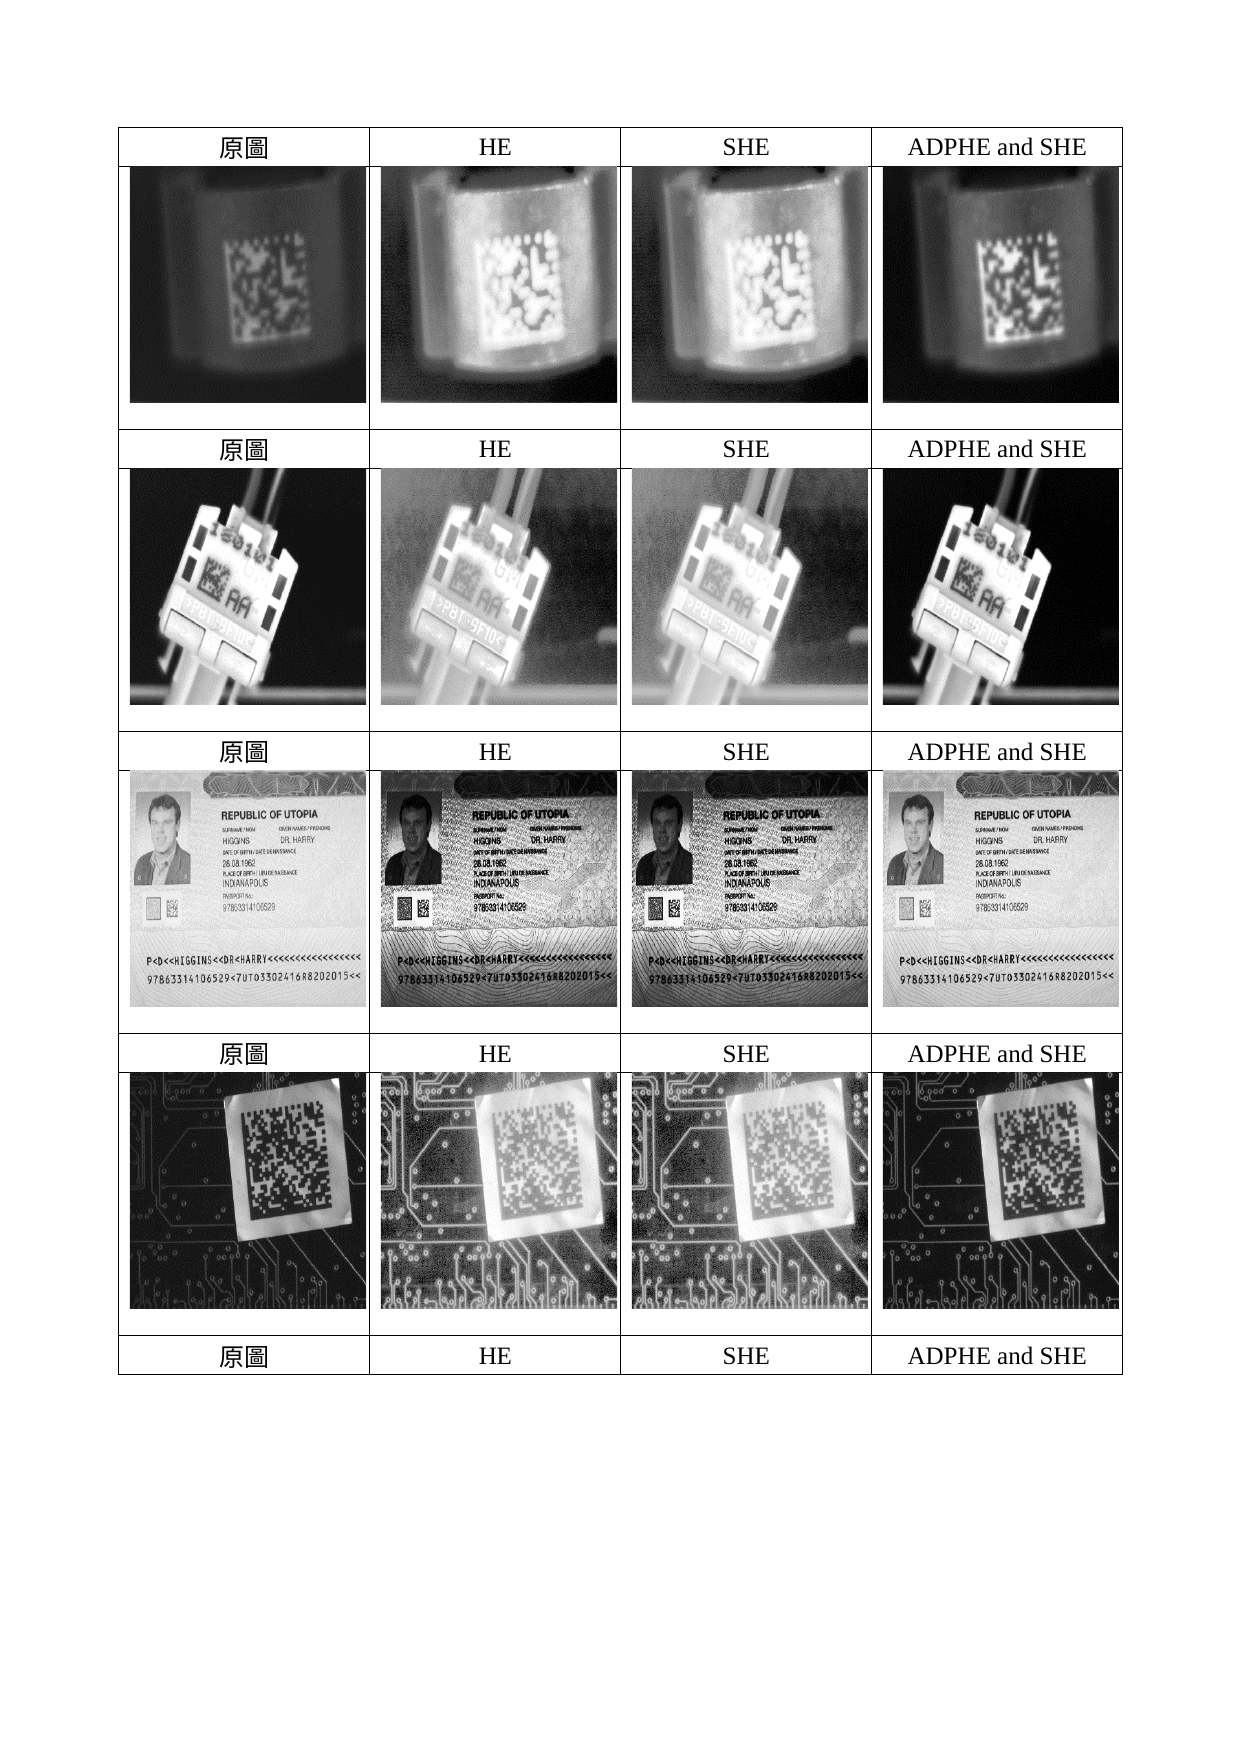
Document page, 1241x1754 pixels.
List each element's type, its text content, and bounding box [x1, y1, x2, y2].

picture [882, 166, 1119, 403]
picture [380, 468, 618, 705]
picture [882, 1072, 1119, 1309]
table_cell HE [370, 1034, 620, 1072]
table_cell [119, 1073, 369, 1335]
table_cell [872, 1073, 1122, 1335]
table_cell [621, 1073, 871, 1335]
table_cell 原圖 [119, 128, 369, 166]
table_cell 原圖 [119, 732, 369, 770]
picture [129, 770, 367, 1007]
table_cell SHE [621, 1336, 871, 1374]
table_cell ADPHE and SHE [872, 430, 1122, 468]
table_cell [370, 1073, 620, 1335]
table_cell SHE [621, 732, 871, 770]
picture [129, 166, 367, 403]
picture [631, 468, 868, 705]
table_cell [370, 469, 620, 731]
table_cell SHE [621, 128, 871, 166]
picture [631, 166, 868, 403]
picture [631, 770, 868, 1007]
picture [882, 770, 1119, 1007]
table_cell 原圖 [119, 1034, 369, 1072]
table_cell [621, 167, 871, 429]
table_cell [872, 469, 1122, 731]
table_cell 原圖 [119, 430, 369, 468]
table_cell HE [370, 732, 620, 770]
table_cell ADPHE and SHE [872, 1336, 1122, 1374]
table_cell [370, 771, 620, 1033]
table_cell ADPHE and SHE [872, 1034, 1122, 1072]
table_cell [119, 469, 369, 731]
table_cell [370, 167, 620, 429]
picture [631, 1072, 868, 1309]
picture [129, 468, 367, 705]
picture [380, 770, 618, 1007]
table_cell [872, 771, 1122, 1033]
table_cell [119, 771, 369, 1033]
picture [882, 468, 1119, 705]
table_cell SHE [621, 1034, 871, 1072]
picture [380, 1072, 618, 1309]
table_cell HE [370, 128, 620, 166]
table_cell HE [370, 1336, 620, 1374]
picture [129, 1072, 367, 1309]
table_cell [119, 167, 369, 429]
picture [380, 166, 618, 403]
table_cell [621, 771, 871, 1033]
table_cell ADPHE and SHE [872, 732, 1122, 770]
table_cell ADPHE and SHE [872, 128, 1122, 166]
table_cell [621, 469, 871, 731]
table_cell SHE [621, 430, 871, 468]
table_cell HE [370, 430, 620, 468]
table_cell 原圖 [119, 1336, 369, 1374]
table_cell [872, 167, 1122, 429]
